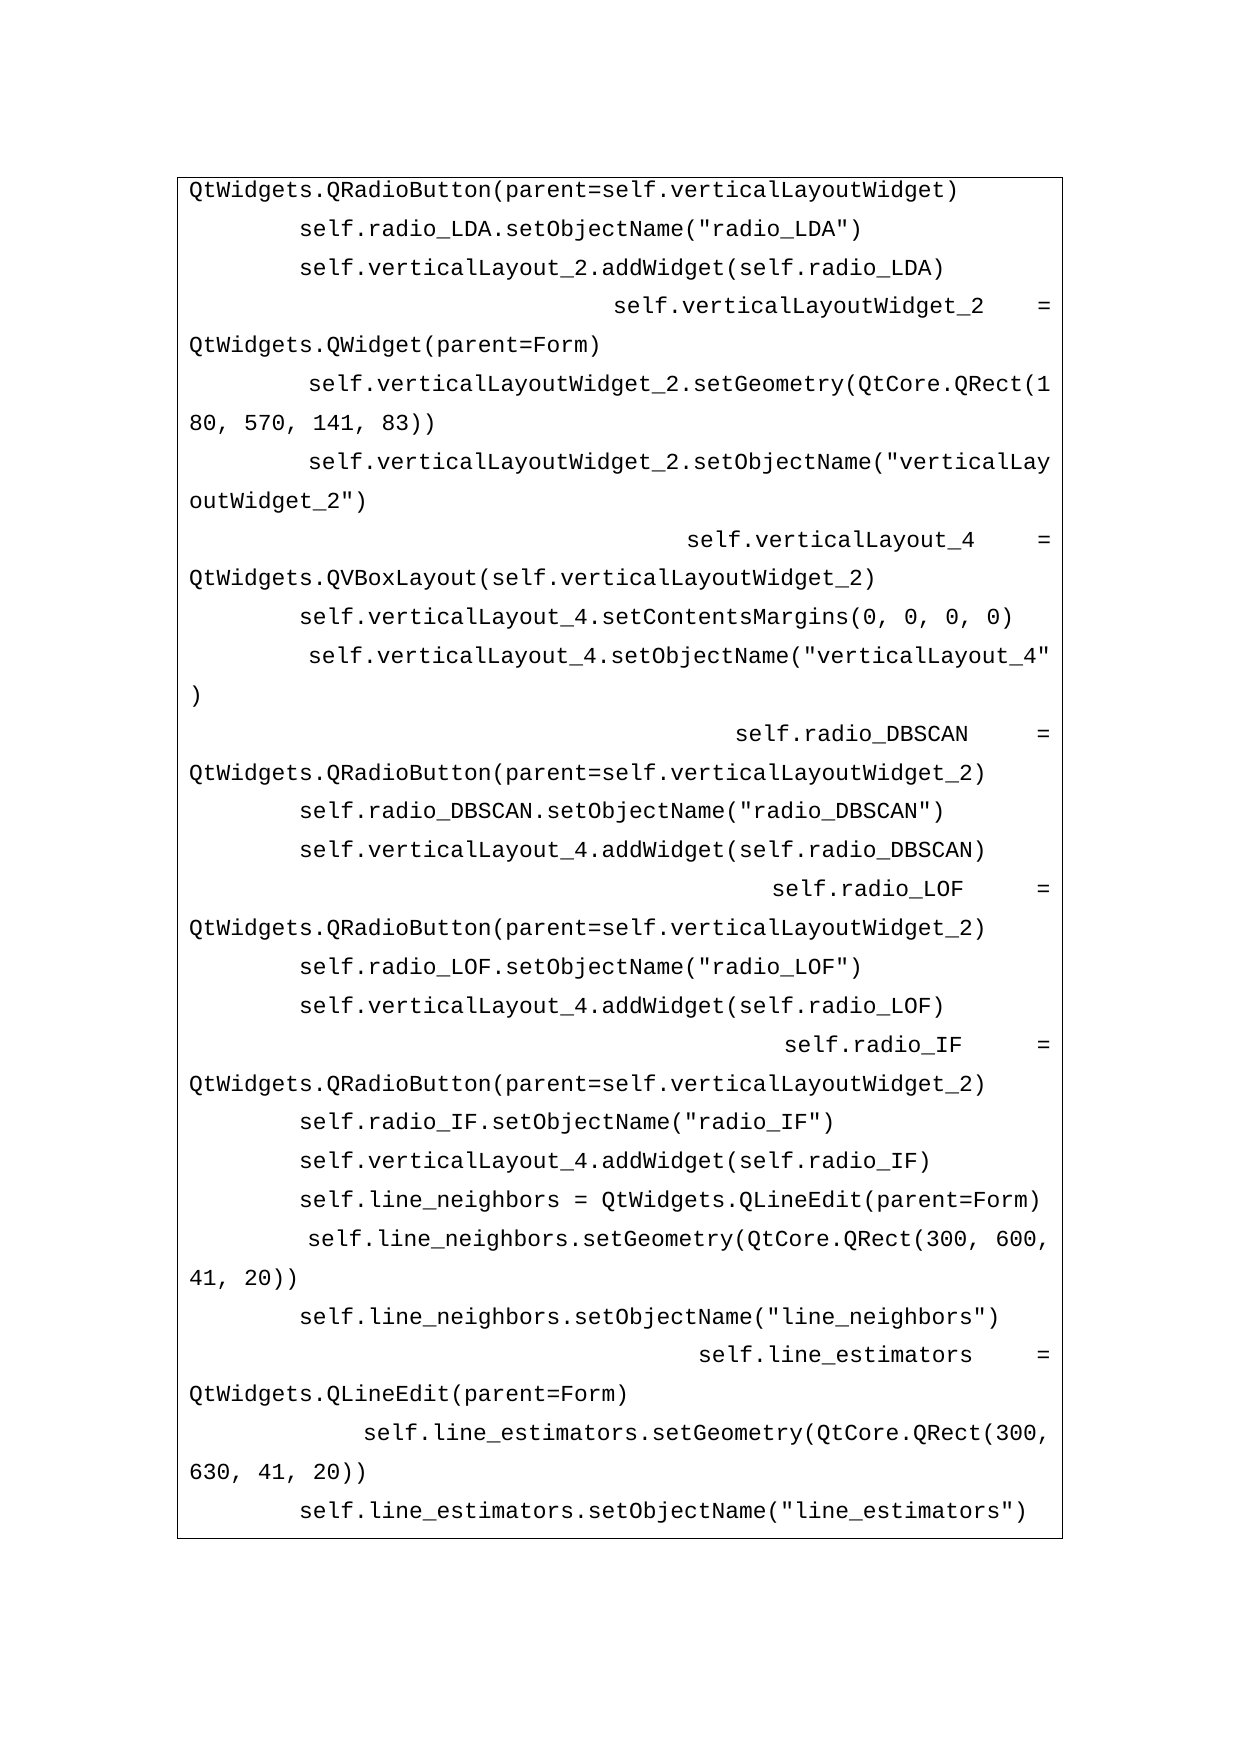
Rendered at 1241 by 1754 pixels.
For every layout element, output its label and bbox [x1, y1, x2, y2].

table_header [178, 178, 1062, 1538]
